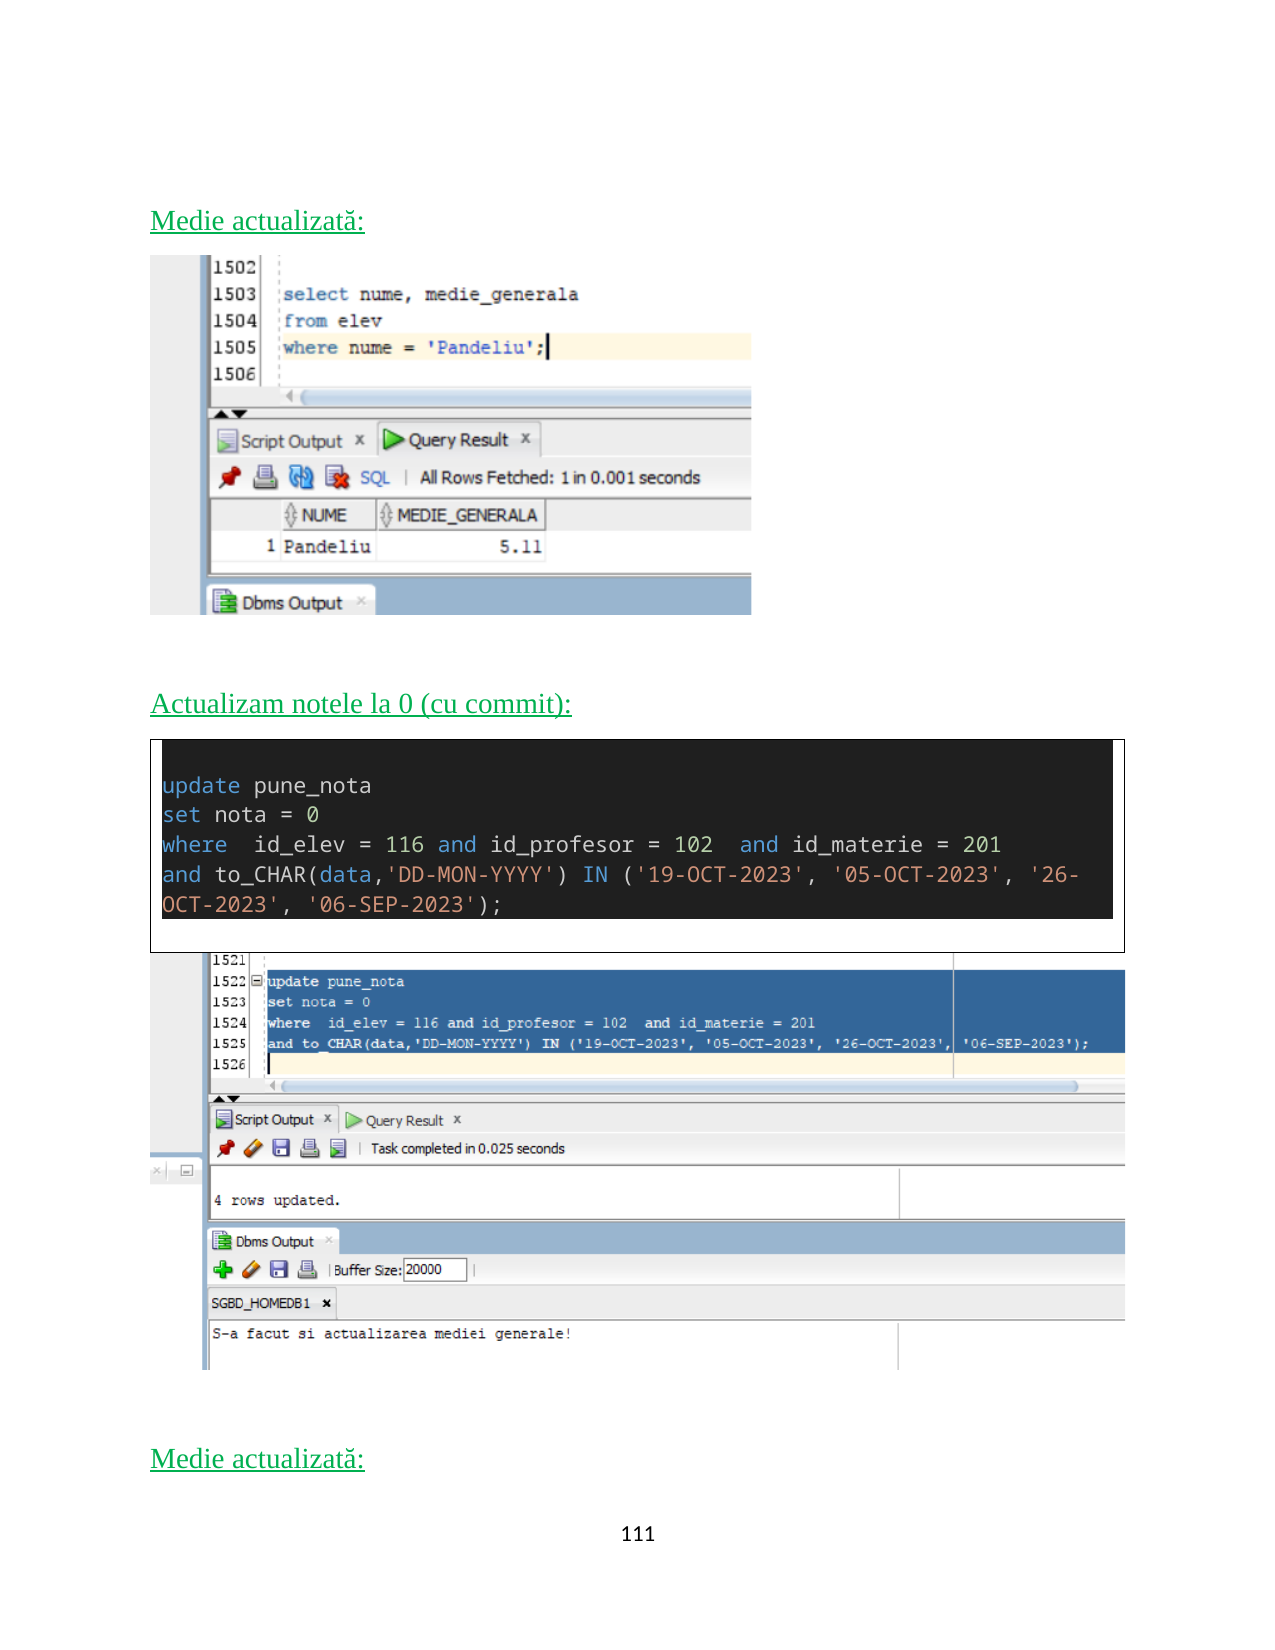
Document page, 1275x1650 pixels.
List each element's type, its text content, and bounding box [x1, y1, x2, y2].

picture [150, 953, 1125, 1370]
text Medie actualizată: [150, 1441, 1125, 1475]
picture [150, 255, 752, 615]
text Actualizam notele la 0 (cu commit): [150, 686, 1125, 719]
table_header update pune_nota set nota = 0 where id_elev = 116 and id_profesor = 102 and id_materie = 201 and to_CHAR(data,'DD-MON-YYYY') IN ('19-OCT-2023', '05-OCT-2023', '26-OCT-2023', '06-SEP-2023'); [151, 740, 1124, 952]
text Medie actualizată: [150, 203, 1125, 236]
